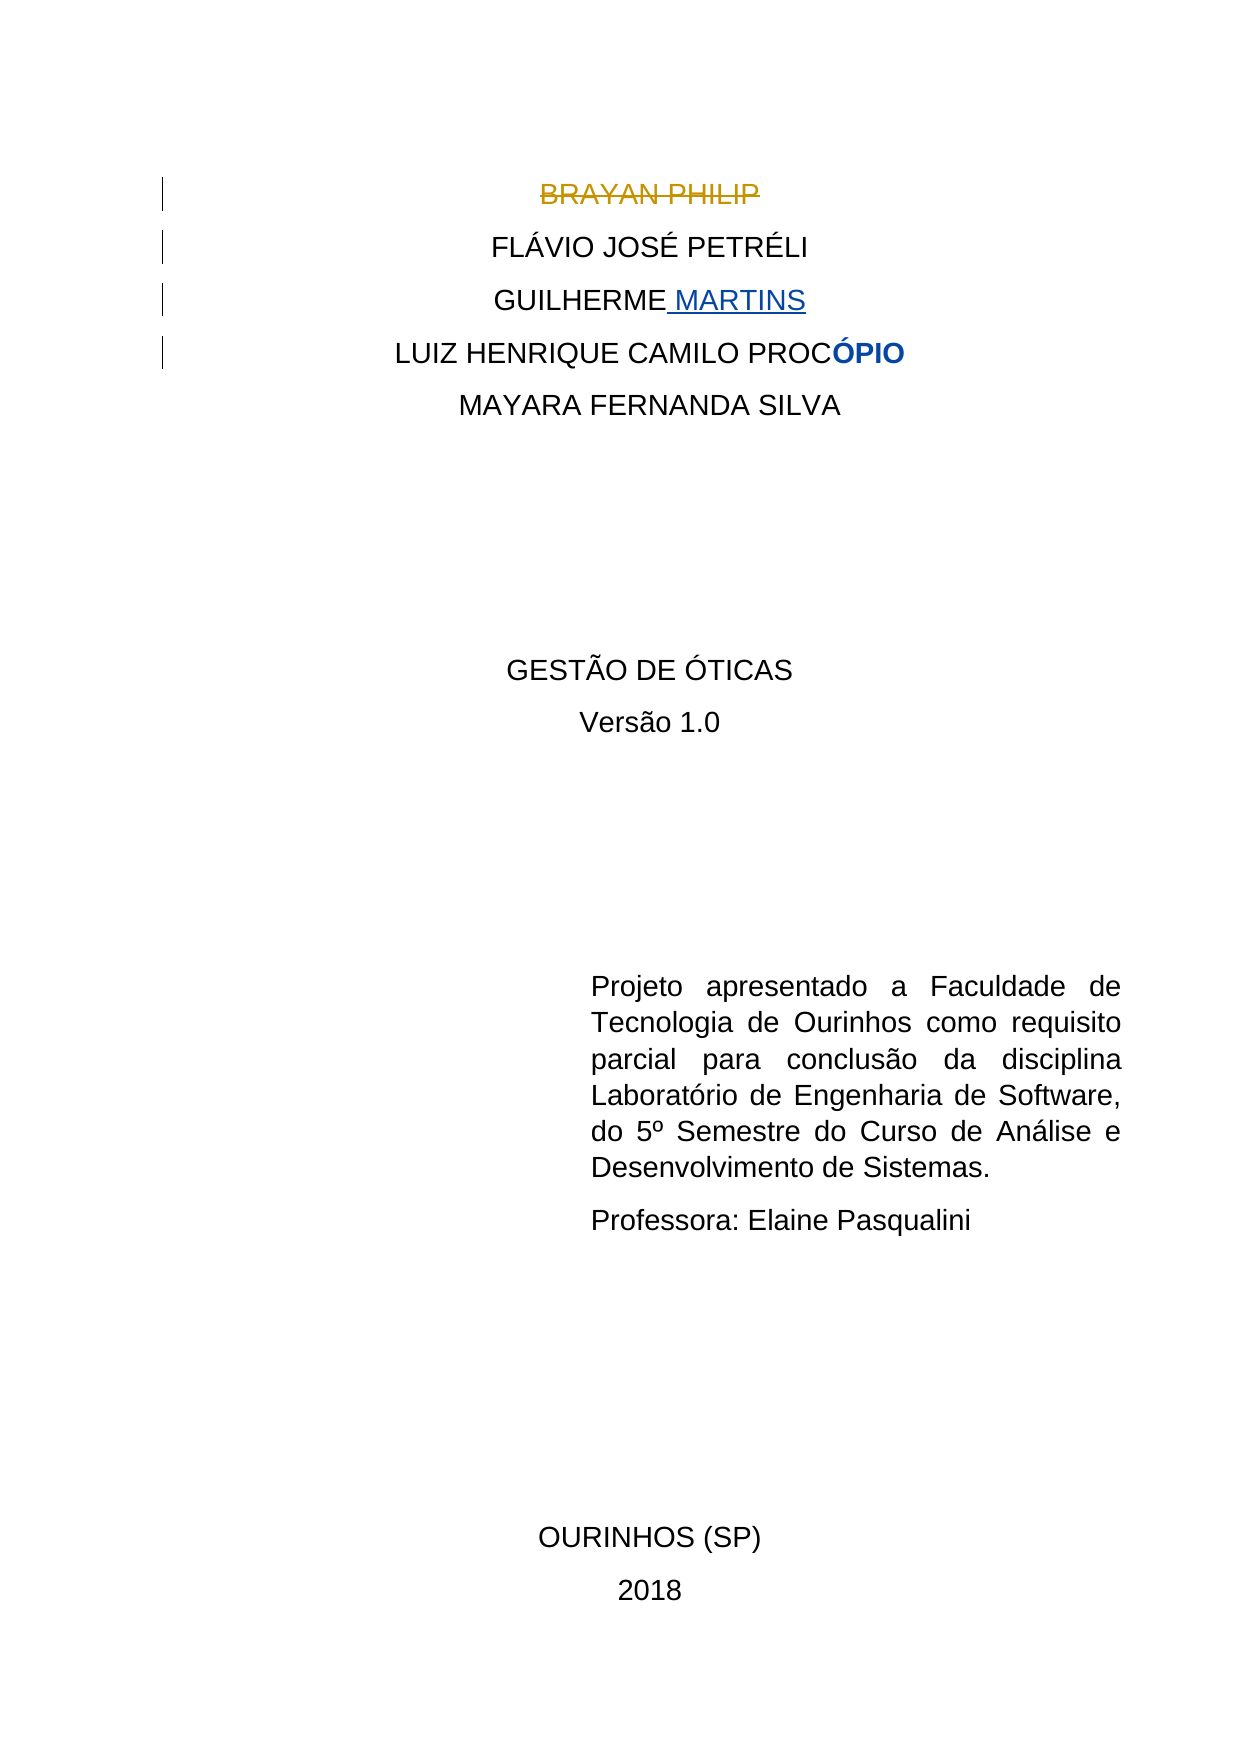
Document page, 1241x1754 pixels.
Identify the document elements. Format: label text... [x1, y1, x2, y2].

text FLÁVIO JOSÉ PETRÉLI [177, 230, 1122, 263]
text GESTÃO DE ÓTICAS [177, 652, 1122, 686]
text MAYARA FERNANDA SILVA [177, 388, 1122, 422]
text 2018 [177, 1573, 1122, 1606]
text OURINHOS (SP) [177, 1520, 1122, 1553]
text LUIZ HENRIQUE CAMILO PROCÓPIO [177, 336, 1122, 369]
text GUILHERME [177, 283, 1122, 316]
text Professora: Elaine Pasqualini [591, 1203, 1122, 1236]
text Projeto apresentado a Faculdade de Tecnologia de Ourinhos como requisito parcial para conclusão da disciplina Laboratório de Engenharia de Software, do 5º Semestre do Curso de Análise e Desenvolvimento de Sistemas. [591, 969, 1122, 1184]
text Versão 1.0 [177, 705, 1122, 739]
